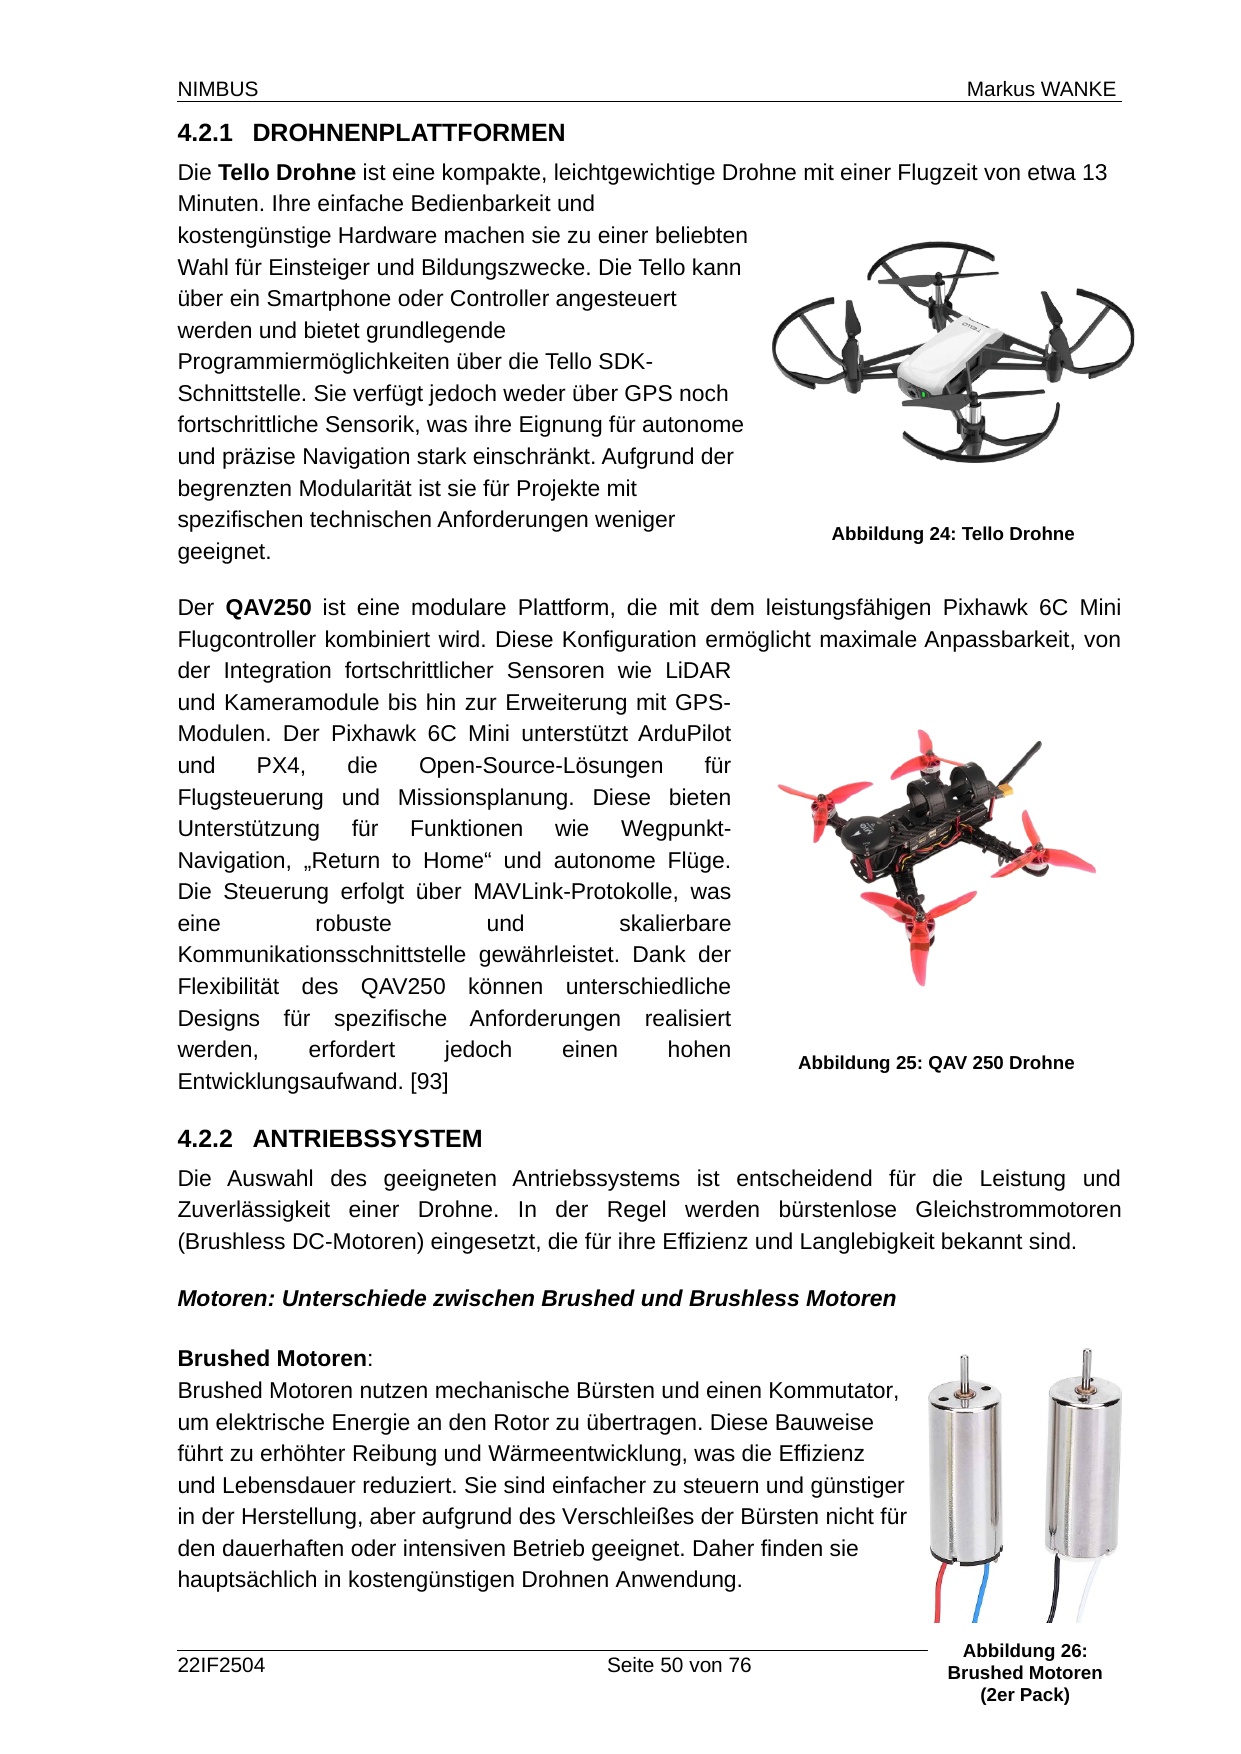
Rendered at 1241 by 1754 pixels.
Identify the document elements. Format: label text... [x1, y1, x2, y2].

picture [927, 1347, 1123, 1623]
text Brushed Motoren: Brushed Motoren nutzen mechanische Bürsten und einen Kommutator, um elektrische Energie an den Rotor zu übertragen. Diese Bauweise führt zu erhöhter Reibung und Wärmeentwicklung, was die Effizienz und Lebensdauer reduziert. Sie sind einfacher zu steuern und günstiger in der Herstellung, aber aufgrund des Verschleißes der Bürsten nicht für den dauerhaften oder intensiven Betrieb geeignet. Daher finden sie hauptsächlich in kostengünstigen Drohnen Anwendung. [177, 1345, 1122, 1593]
subtitle Antriebssystem [177, 1124, 1122, 1153]
text Die Auswahl des geeigneten Antriebssystems ist entscheidend für die Leistung und Zuverlässigkeit einer Drohne. In der Regel werden bürstenlose Gleichstrommotoren (Brushless DC-Motoren) eingesetzt, die für ihre Effizienz und Langlebigkeit bekannt sind. [177, 1165, 1122, 1254]
subtitle Motoren: Unterschiede zwischen Brushed und Brushless Motoren [177, 1284, 1122, 1311]
picture [750, 671, 1123, 1043]
subtitle Drohnenplattformen [177, 118, 1122, 147]
picture [771, 191, 1135, 513]
